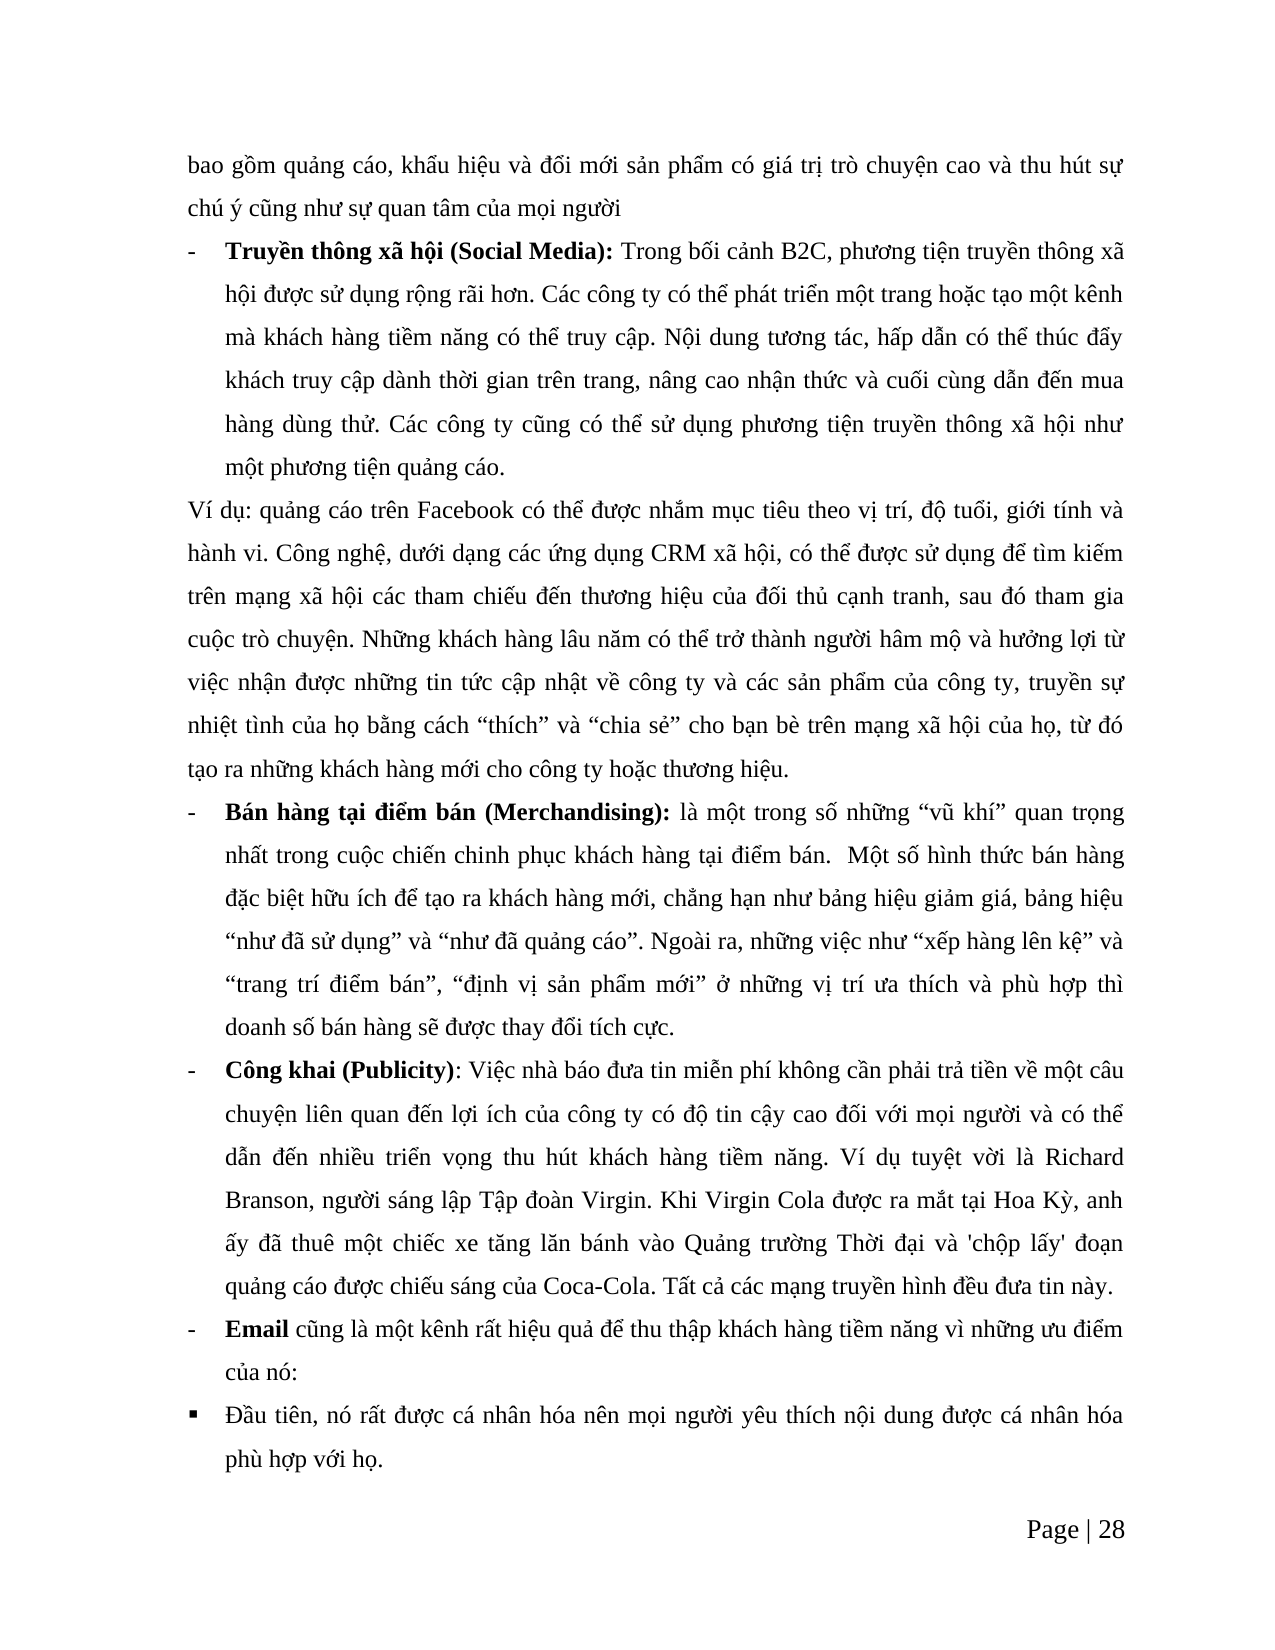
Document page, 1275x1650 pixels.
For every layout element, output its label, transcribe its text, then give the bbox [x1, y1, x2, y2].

list Ví dụ: quảng cáo trên Facebook có thể được nhắm mục tiêu theo vị trí, độ tuổi, giới tính và hành vi. Công nghệ, dưới dạng các ứng dụng CRM xã hội, có thể được sử dụng để tìm kiếm trên mạng xã hội các tham chiếu đến thương hiệu của đối thủ cạnh tranh, sau đó tham gia cuộc trò chuyện. Những khách hàng lâu năm có thể trở thành người hâm mộ và hưởng lợi từ việc nhận được những tin tức cập nhật về công ty và các sản phẩm của công ty, truyền sự nhiệt tình của họ bằng cách “thích” và “chia sẻ” cho bạn bè trên mạng xã hội của họ, từ đó tạo ra những khách hàng mới cho công ty hoặc thương hiệu. [187, 495, 1125, 782]
list Truyền thông xã hội (Social Media): Trong bối cảnh B2C, phương tiện truyền thông xã hội được sử dụng rộng rãi hơn. Các công ty có thể phát triển một trang hoặc tạo một kênh mà khách hàng tiềm năng có thể truy cập. Nội dung tương tác, hấp dẫn có thể thúc đẩy khách truy cập dành thời gian trên trang, nâng cao nhận thức và cuối cùng dẫn đến mua hàng dùng thử. Các công ty cũng có thể sử dụng phương tiện truyền thông xã hội như một phương tiện quảng cáo. [187, 236, 1125, 481]
list Bán hàng tại điểm bán (Merchandising): là một trong số những “vũ khí” quan trọng nhất trong cuộc chiến chinh phục khách hàng tại điểm bán. Một số hình thức bán hàng đặc biệt hữu ích để tạo ra khách hàng mới, chẳng hạn như bảng hiệu giảm giá, bảng hiệu “như đã sử dụng” và “như đã quảng cáo”. Ngoài ra, những việc như “xếp hàng lên kệ” và “trang trí điểm bán”, “định vị sản phẩm mới” ở những vị trí ưa thích và phù hợp thì doanh số bán hàng sẽ được thay đổi tích cực. [187, 797, 1125, 1041]
list Đầu tiên, nó rất được cá nhân hóa nên mọi người yêu thích nội dung được cá nhân hóa phù hợp với họ. [187, 1401, 1125, 1472]
list Công khai (Publicity): Việc nhà báo đưa tin miễn phí không cần phải trả tiền về một câu chuyện liên quan đến lợi ích của công ty có độ tin cậy cao đối với mọi người và có thể dẫn đến nhiều triển vọng thu hút khách hàng tiềm năng. Ví dụ tuyệt vời là Richard Branson, người sáng lập Tập đoàn Virgin. Khi Virgin Cola được ra mắt tại Hoa Kỳ, anh ấy đã thuê một chiếc xe tăng lăn bánh vào Quảng trường Thời đại và 'chộp lấy' đoạn quảng cáo được chiếu sáng của Coca-Cola. Tất cả các mạng truyền hình đều đưa tin này. [187, 1056, 1125, 1300]
list Email cũng là một kênh rất hiệu quả để thu thập khách hàng tiềm năng vì những ưu điểm của nó: [187, 1314, 1125, 1386]
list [187, 150, 1125, 222]
